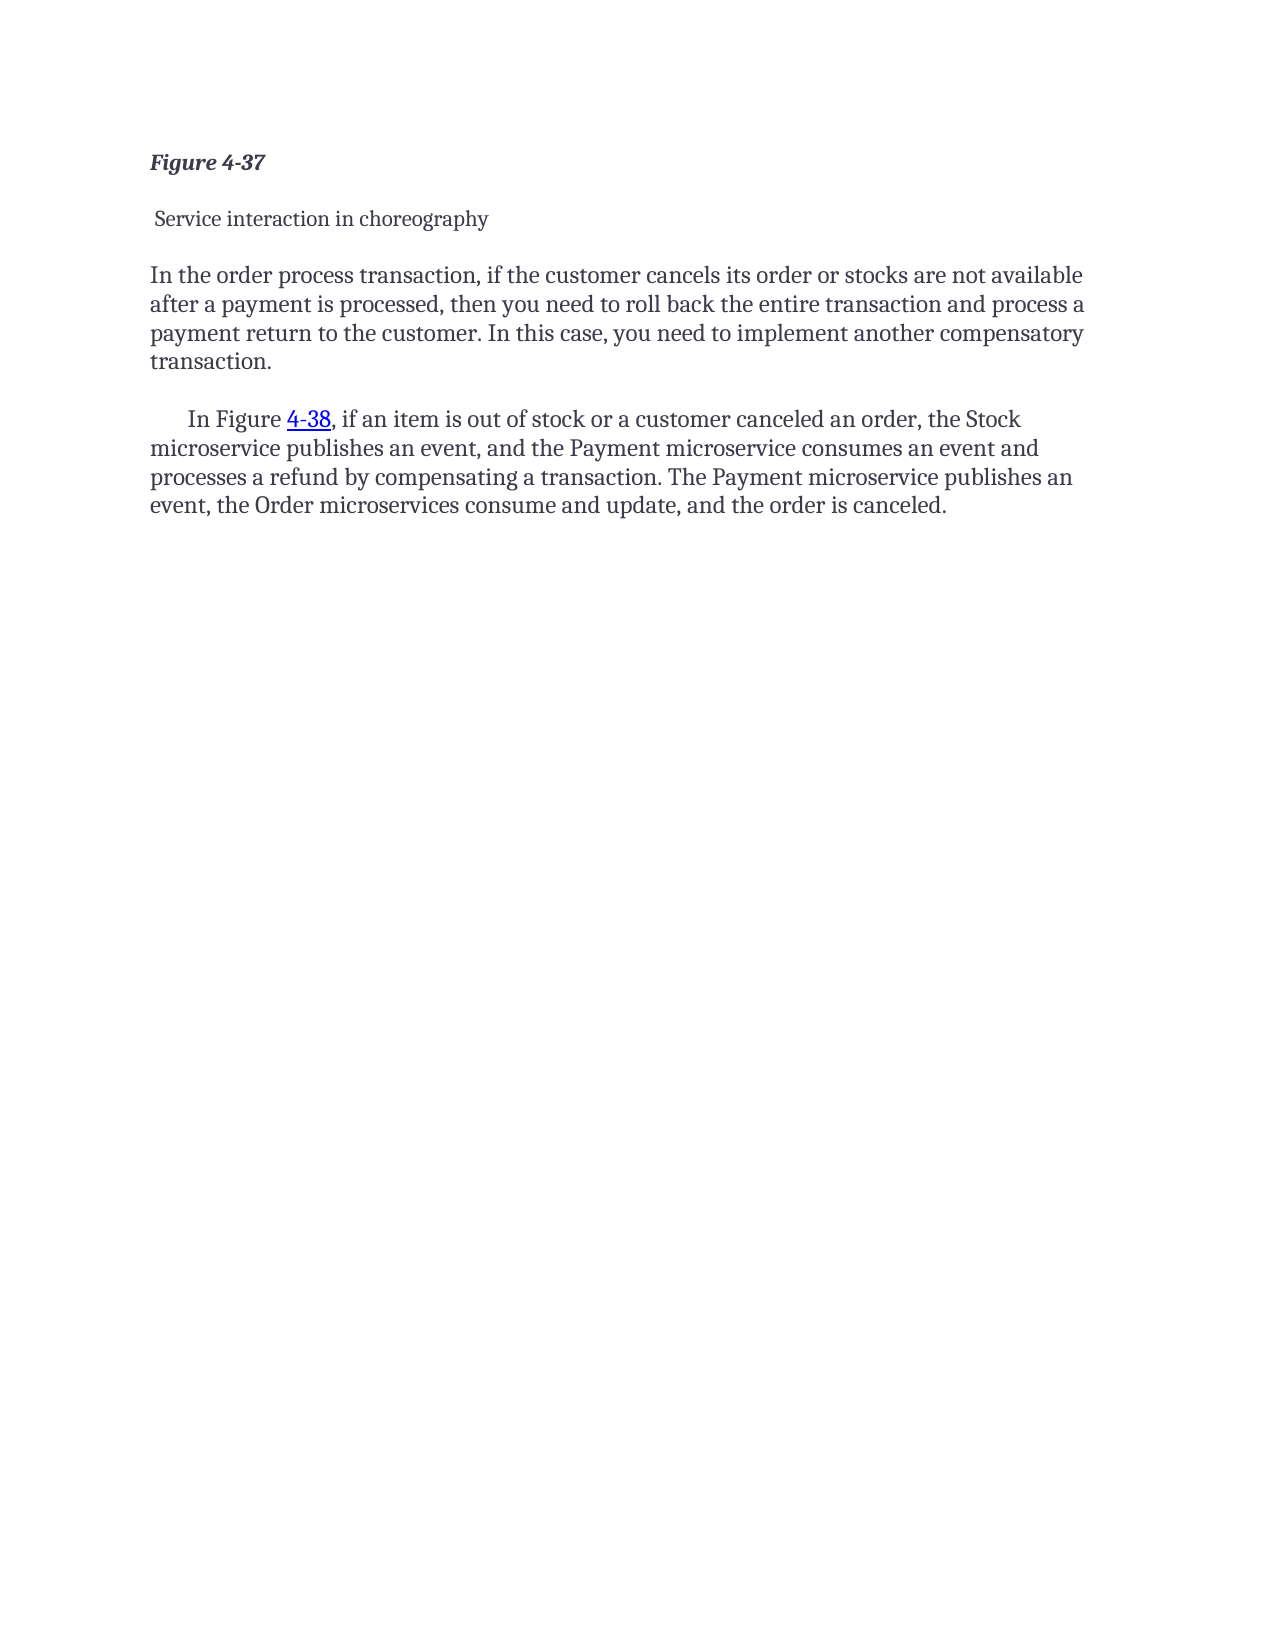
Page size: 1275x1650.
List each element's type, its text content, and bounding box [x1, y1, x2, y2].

text Service interaction in choreography [150, 206, 1125, 232]
text In Figure 4-38, if an item is out of stock or a customer canceled an order, the Stock microservice publishes an event, and the Payment microservice consumes an event and processes a refund by compensating a transaction. The Payment microservice publishes an event, the Order microservices consume and update, and the order is canceled. [150, 405, 1125, 520]
text Figure 4-37 [150, 150, 1125, 176]
text In the order process transaction, if the customer cancels its order or stocks are not available after a payment is processed, then you need to roll back the entire transaction and process a payment return to the customer. In this case, you need to implement another compensatory transaction. [150, 261, 1125, 376]
